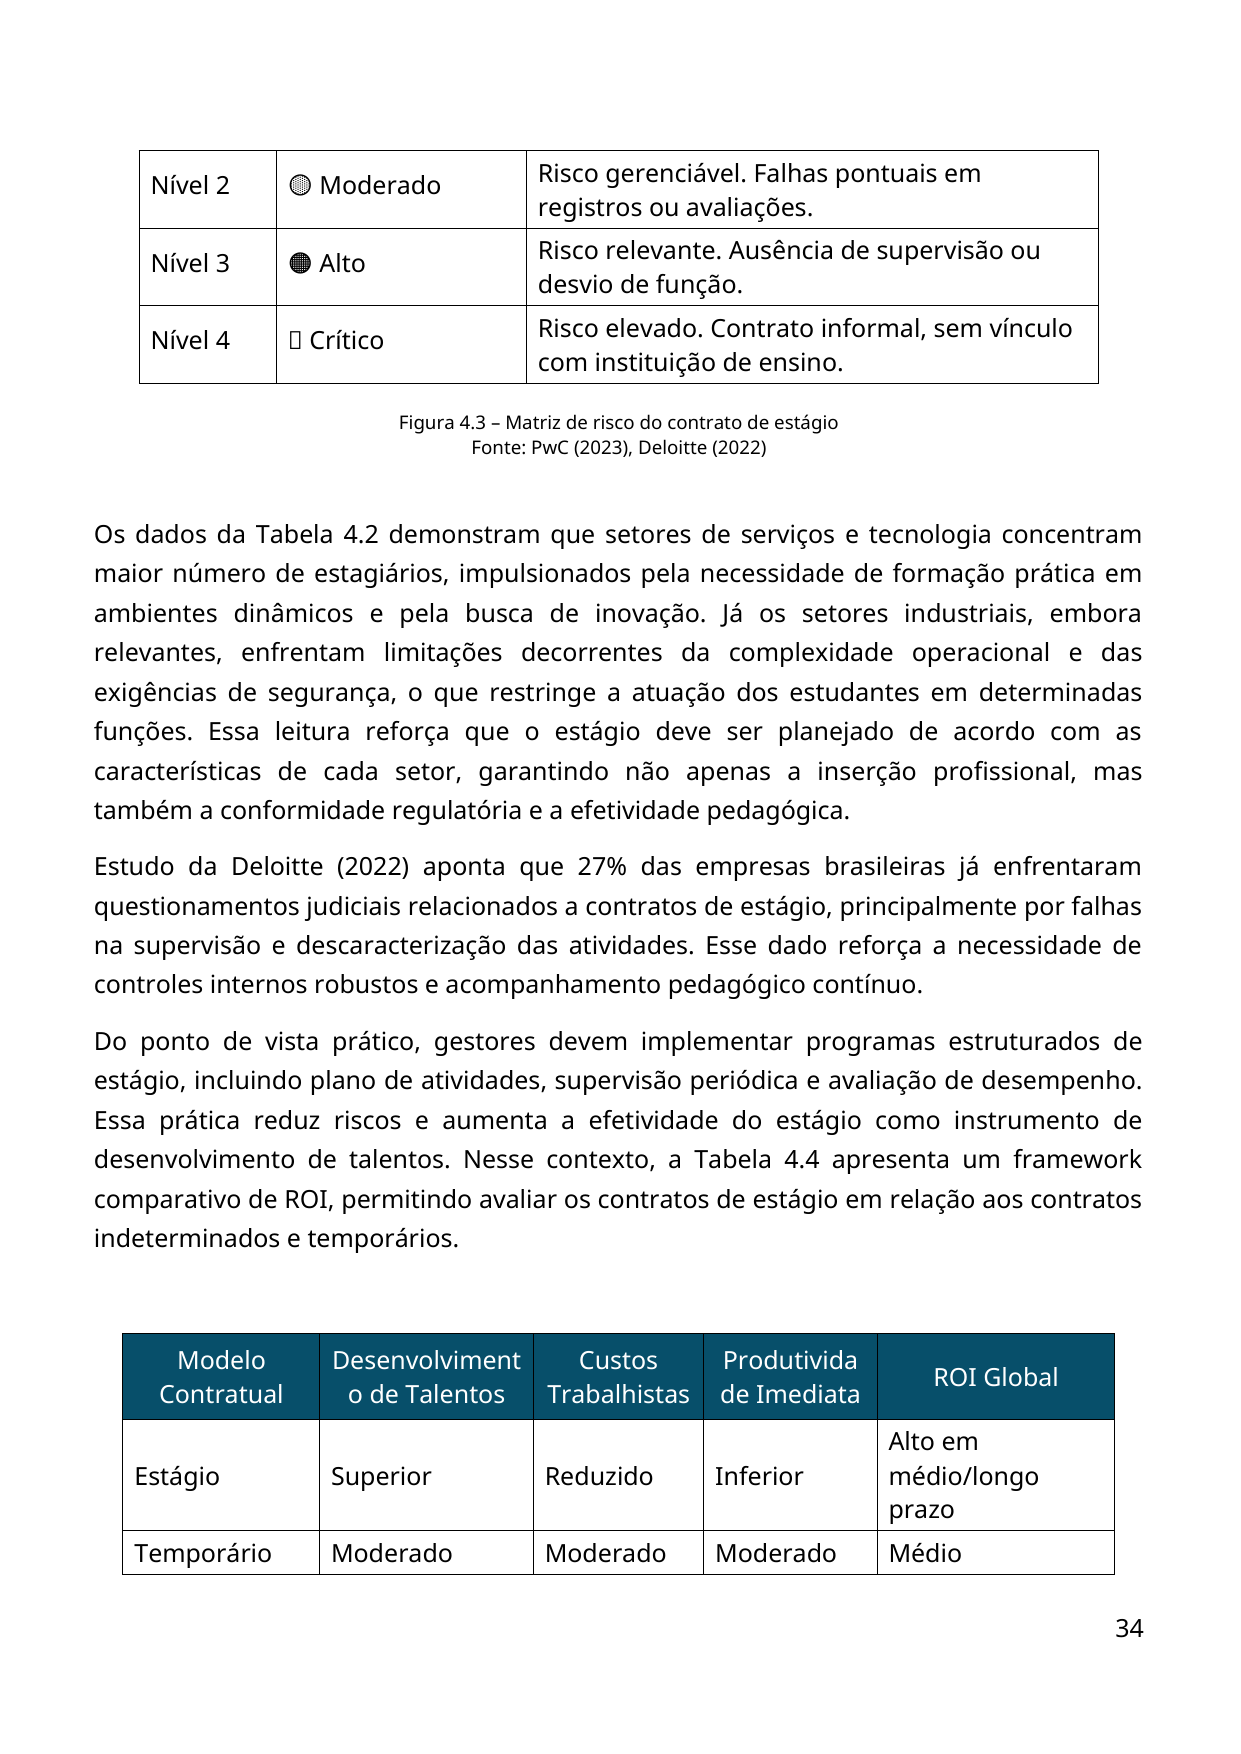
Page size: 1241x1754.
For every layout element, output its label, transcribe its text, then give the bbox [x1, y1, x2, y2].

text Estudo da Deloitte (2022) aponta que 27% das empresas brasileiras já enfrentaram questionamentos judiciais relacionados a contratos de estágio, principalmente por falhas na supervisão e descaracterização das atividades. Esse dado reforça a necessidade de controles internos robustos e acompanhamento pedagógico contínuo. [94, 849, 1144, 1001]
table_cell 🔴 Crítico [277, 306, 526, 382]
table_cell Alto em médio/longo prazo [878, 1420, 1114, 1530]
table_cell Inferior [704, 1420, 877, 1530]
text Do ponto de vista prático, gestores devem implementar programas estruturados de estágio, incluindo plano de atividades, supervisão periódica e avaliação de desempenho. Essa prática reduz riscos e aumenta a efetividade do estágio como instrumento de desenvolvimento de talentos. Nesse contexto, a Tabela 4.4 apresenta um framework comparativo de ROI, permitindo avaliar os contratos de estágio em relação aos contratos indeterminados e temporários. [94, 1023, 1144, 1255]
table_header Produtividade Imediata [704, 1334, 877, 1419]
table_header ROI Global [878, 1334, 1114, 1419]
table_cell Moderado [704, 1531, 877, 1574]
table_cell Superior [320, 1420, 533, 1530]
table_cell Nível 3 [140, 229, 276, 305]
table_header Modelo Contratual [123, 1334, 319, 1419]
table_cell Nível 2 [140, 151, 276, 227]
table_cell Médio [878, 1531, 1114, 1574]
table_header Desenvolvimento de Talentos [320, 1334, 533, 1419]
table_cell Figura 4.3 – Matriz de risco do contrato de estágio Fonte: PwC (2023), Deloitte (2022) [139, 384, 1098, 460]
table_header Custos Trabalhistas [534, 1334, 703, 1419]
text Os dados da Tabela 4.2 demonstram que setores de serviços e tecnologia concentram maior número de estagiários, impulsionados pela necessidade de formação prática em ambientes dinâmicos e pela busca de inovação. Já os setores industriais, embora relevantes, enfrentam limitações decorrentes da complexidade operacional e das exigências de segurança, o que restringe a atuação dos estudantes em determinadas funções. Essa leitura reforça que o estágio deve ser planejado de acordo com as características de cada setor, garantindo não apenas a inserção profissional, mas também a conformidade regulatória e a efetividade pedagógica. [94, 516, 1144, 827]
table_cell Reduzido [534, 1420, 703, 1530]
table_cell Risco relevante. Ausência de supervisão ou desvio de função. [527, 229, 1098, 305]
table_cell 🟡 Moderado [277, 151, 526, 227]
table_cell 🟠 Alto [277, 229, 526, 305]
table_cell Temporário [123, 1531, 319, 1574]
table_cell Moderado [534, 1531, 703, 1574]
table_cell Nível 4 [140, 306, 276, 382]
table_cell Moderado [320, 1531, 533, 1574]
table_cell Risco gerenciável. Falhas pontuais em registros ou avaliações. [527, 151, 1098, 227]
table_cell Estágio [123, 1420, 319, 1530]
table_cell Risco elevado. Contrato informal, sem vínculo com instituição de ensino. [527, 306, 1098, 382]
